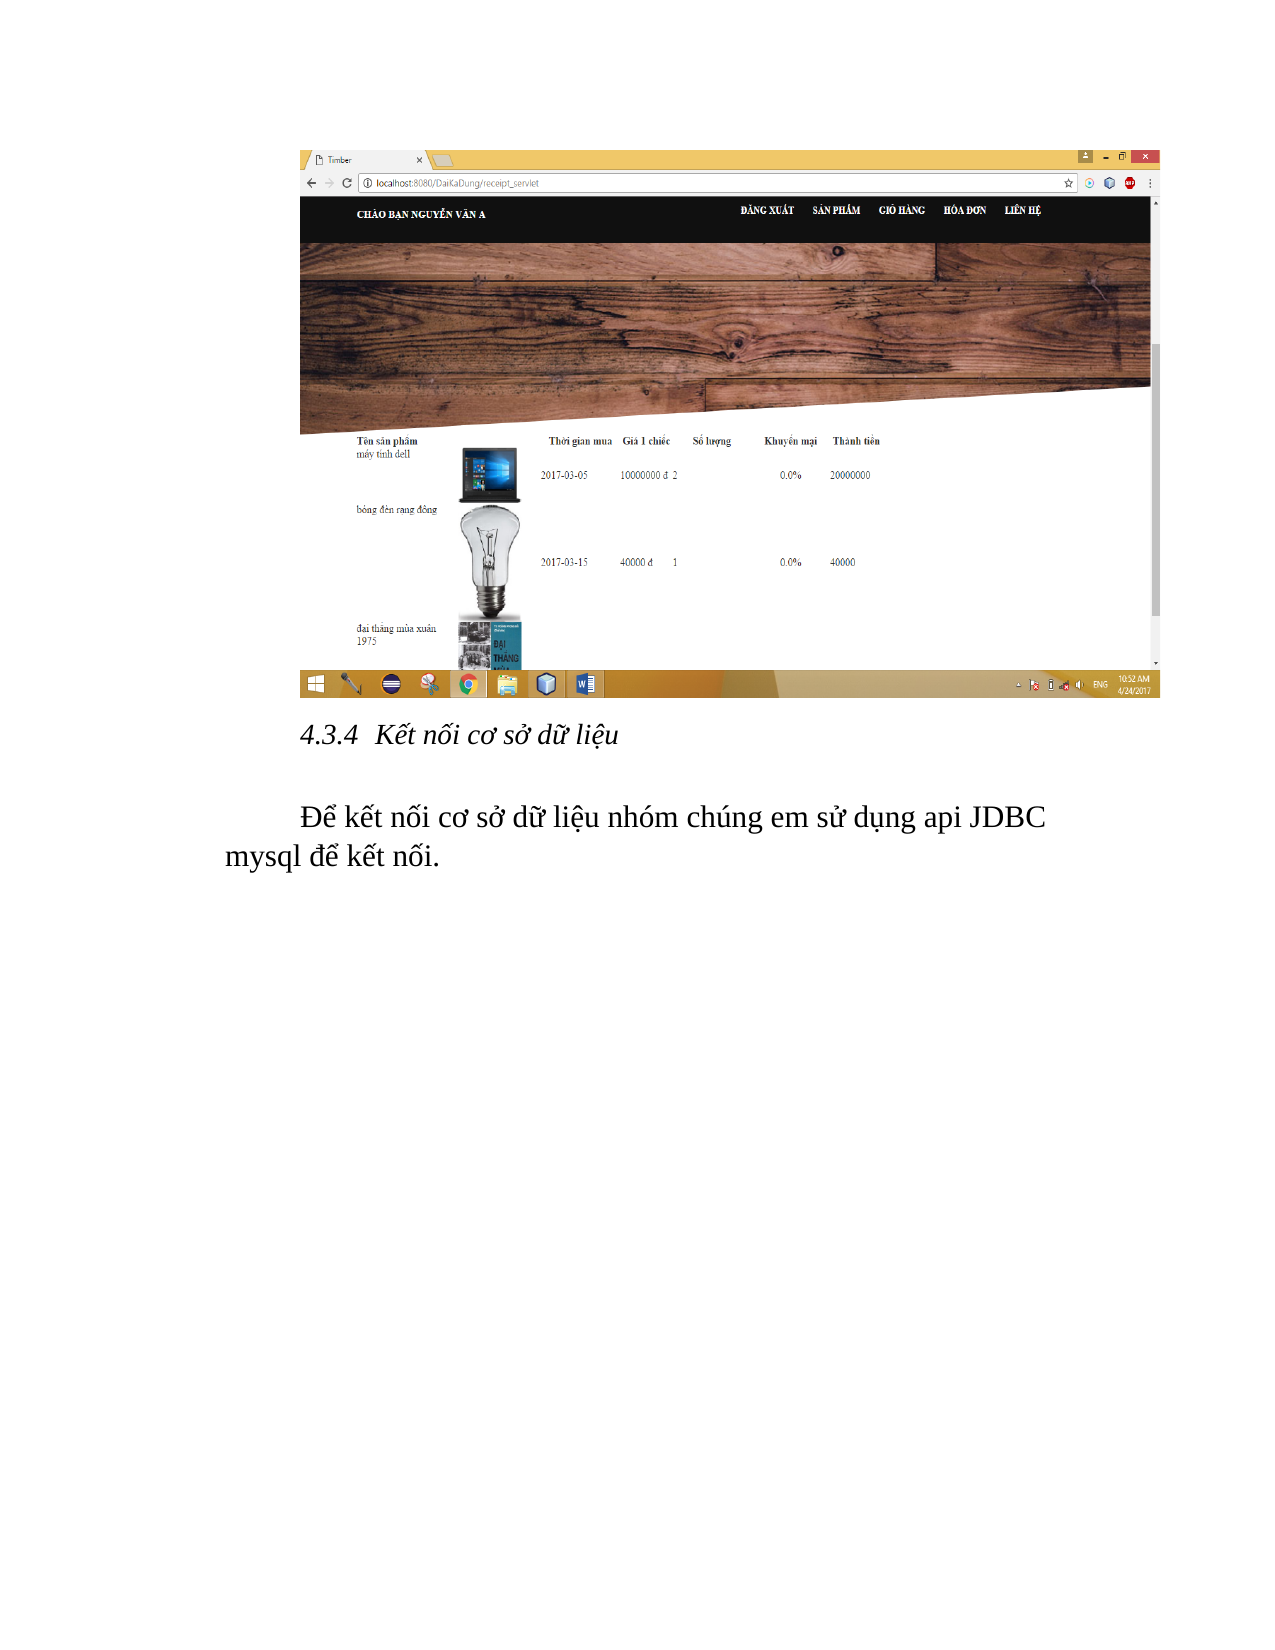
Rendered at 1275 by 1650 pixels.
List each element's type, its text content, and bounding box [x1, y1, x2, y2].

subtitle 4.3.4 Kết nối cơ sở dữ liệu [150, 717, 1125, 750]
picture [300, 150, 1160, 698]
text Để kết nối cơ sở dữ liệu nhóm chúng em sử dụng api JDBC mysql để kết nối. [150, 798, 1125, 873]
